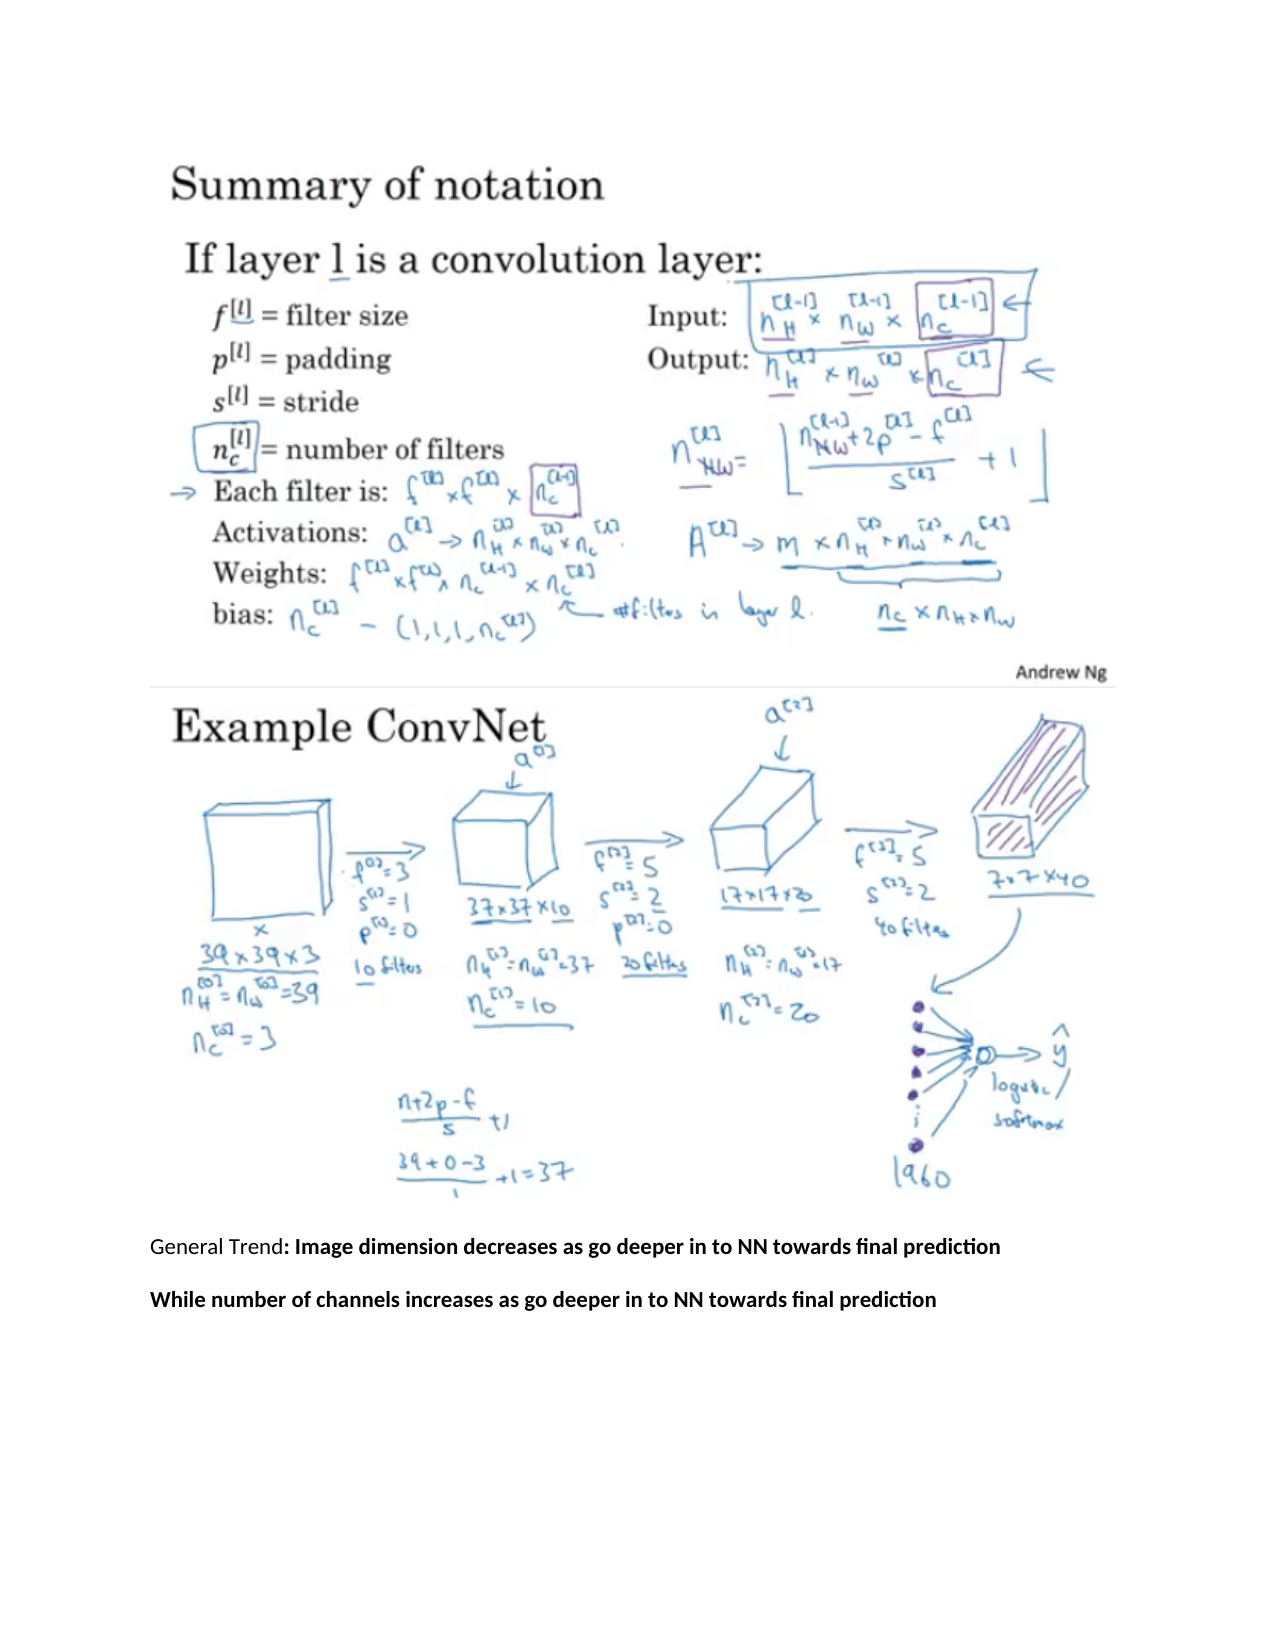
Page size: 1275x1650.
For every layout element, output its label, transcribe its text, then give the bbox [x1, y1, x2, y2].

text While number of channels increases as go deeper in to NN towards final prediction [150, 1285, 1125, 1313]
picture [150, 691, 1125, 1208]
picture [150, 150, 1125, 688]
text General Trend: Image dimension decreases as go deeper in to NN towards final prediction [150, 1232, 1125, 1260]
